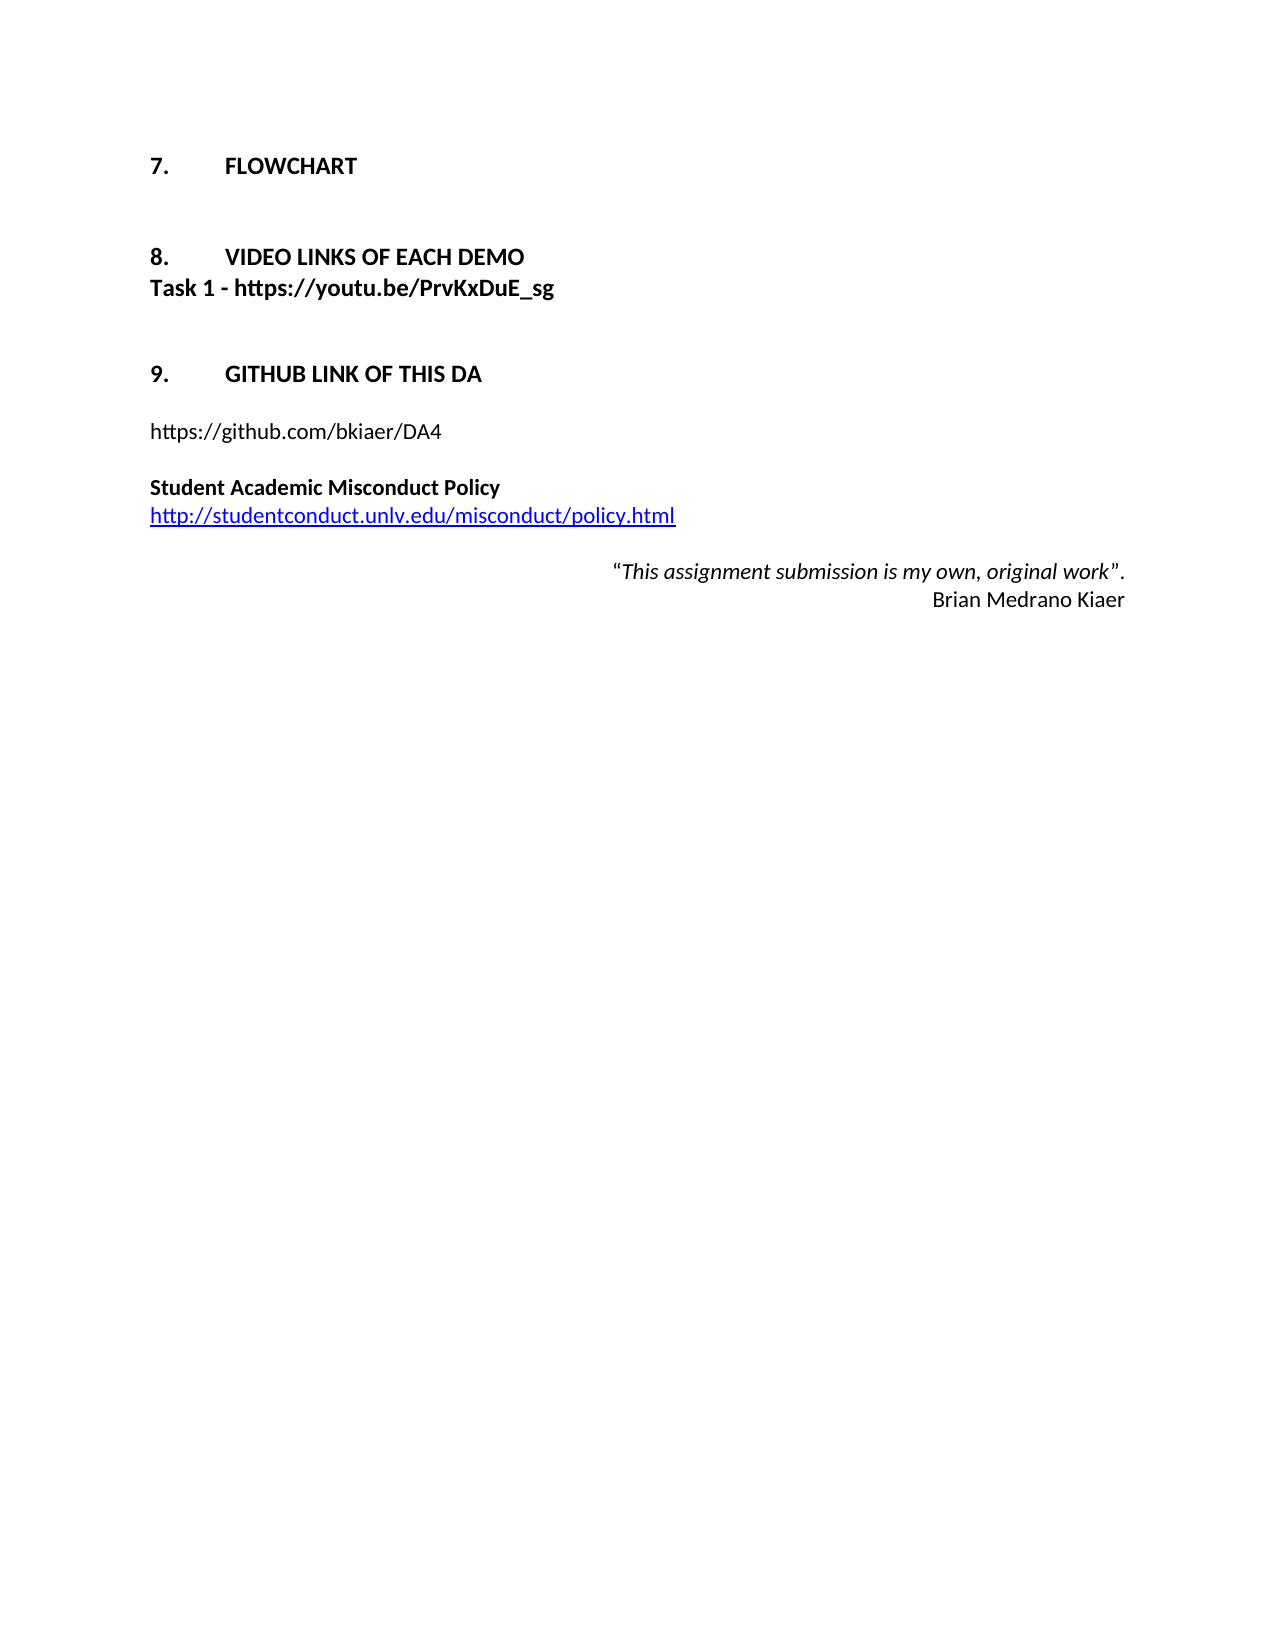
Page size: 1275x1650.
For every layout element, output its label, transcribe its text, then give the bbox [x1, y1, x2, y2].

text Student Academic Misconduct Policy [150, 473, 1125, 501]
list VIDEO LINKS OF EACH DEMO [150, 242, 1125, 272]
list FLOWCHART [150, 150, 1125, 181]
text Brian Medrano Kiaer [150, 585, 1125, 613]
list GITHUB LINK OF THIS DA [150, 359, 1125, 389]
text http://studentconduct.unlv.edu/misconduct/policy.html [150, 501, 1125, 529]
text https://github.com/bkiaer/DA4 [150, 417, 1125, 445]
text Task 1 - https://youtu.be/PrvKxDuE_sg [150, 272, 1125, 303]
text “This assignment submission is my own, original work”. [150, 557, 1125, 585]
